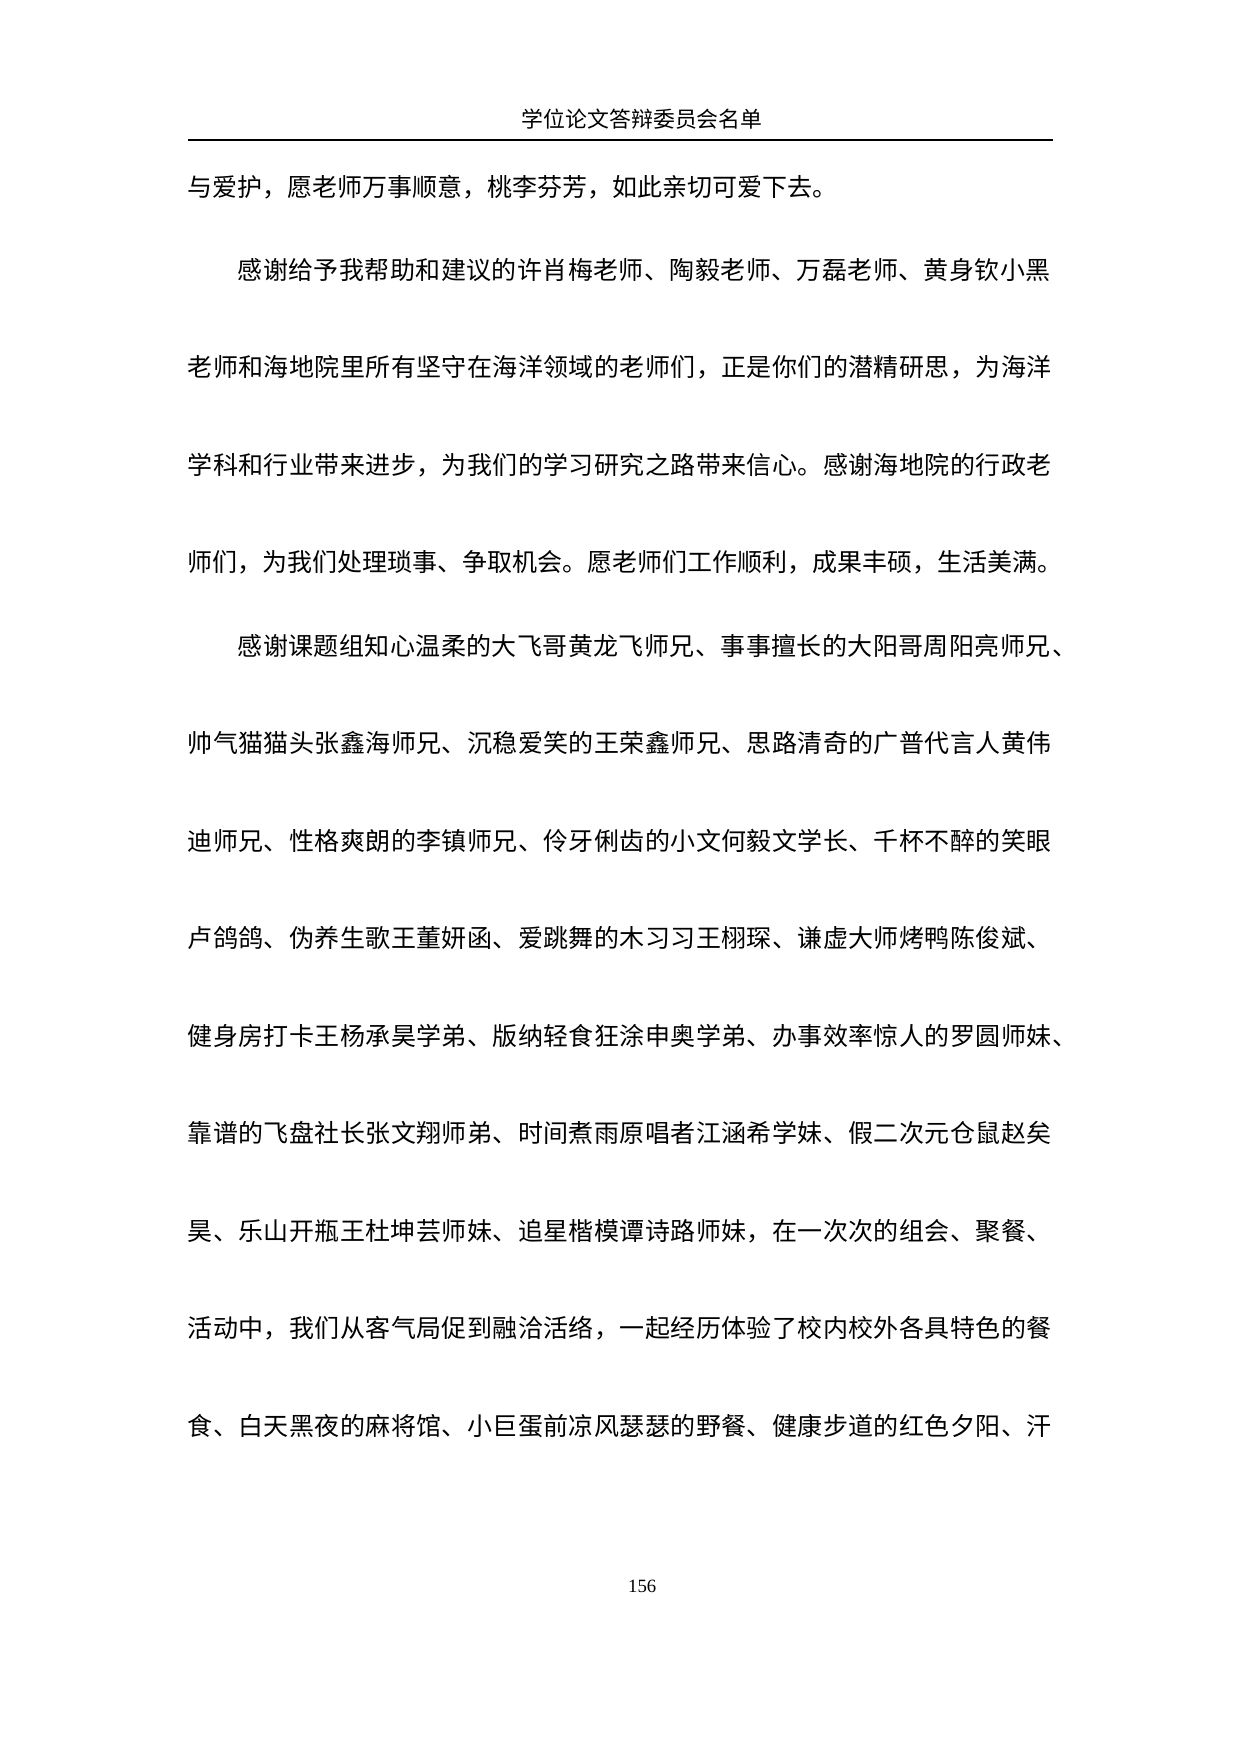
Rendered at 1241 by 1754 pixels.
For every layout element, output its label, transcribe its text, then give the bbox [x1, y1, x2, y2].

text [187, 153, 1053, 218]
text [187, 612, 1053, 1457]
text 感谢给予我帮助和建议的许肖梅老师、陶毅老师、万磊老师、黄身钦小黑老师和海地院里所有坚守在海洋领域的老师们，正是你们的潜精研思，为海洋学科和行业带来进步，为我们的学习研究之路带来信心。感谢海地院的行政老师们，为我们处理琐事、争取机会。愿老师们工作顺利，成果丰硕，生活美满。 [187, 236, 1053, 593]
